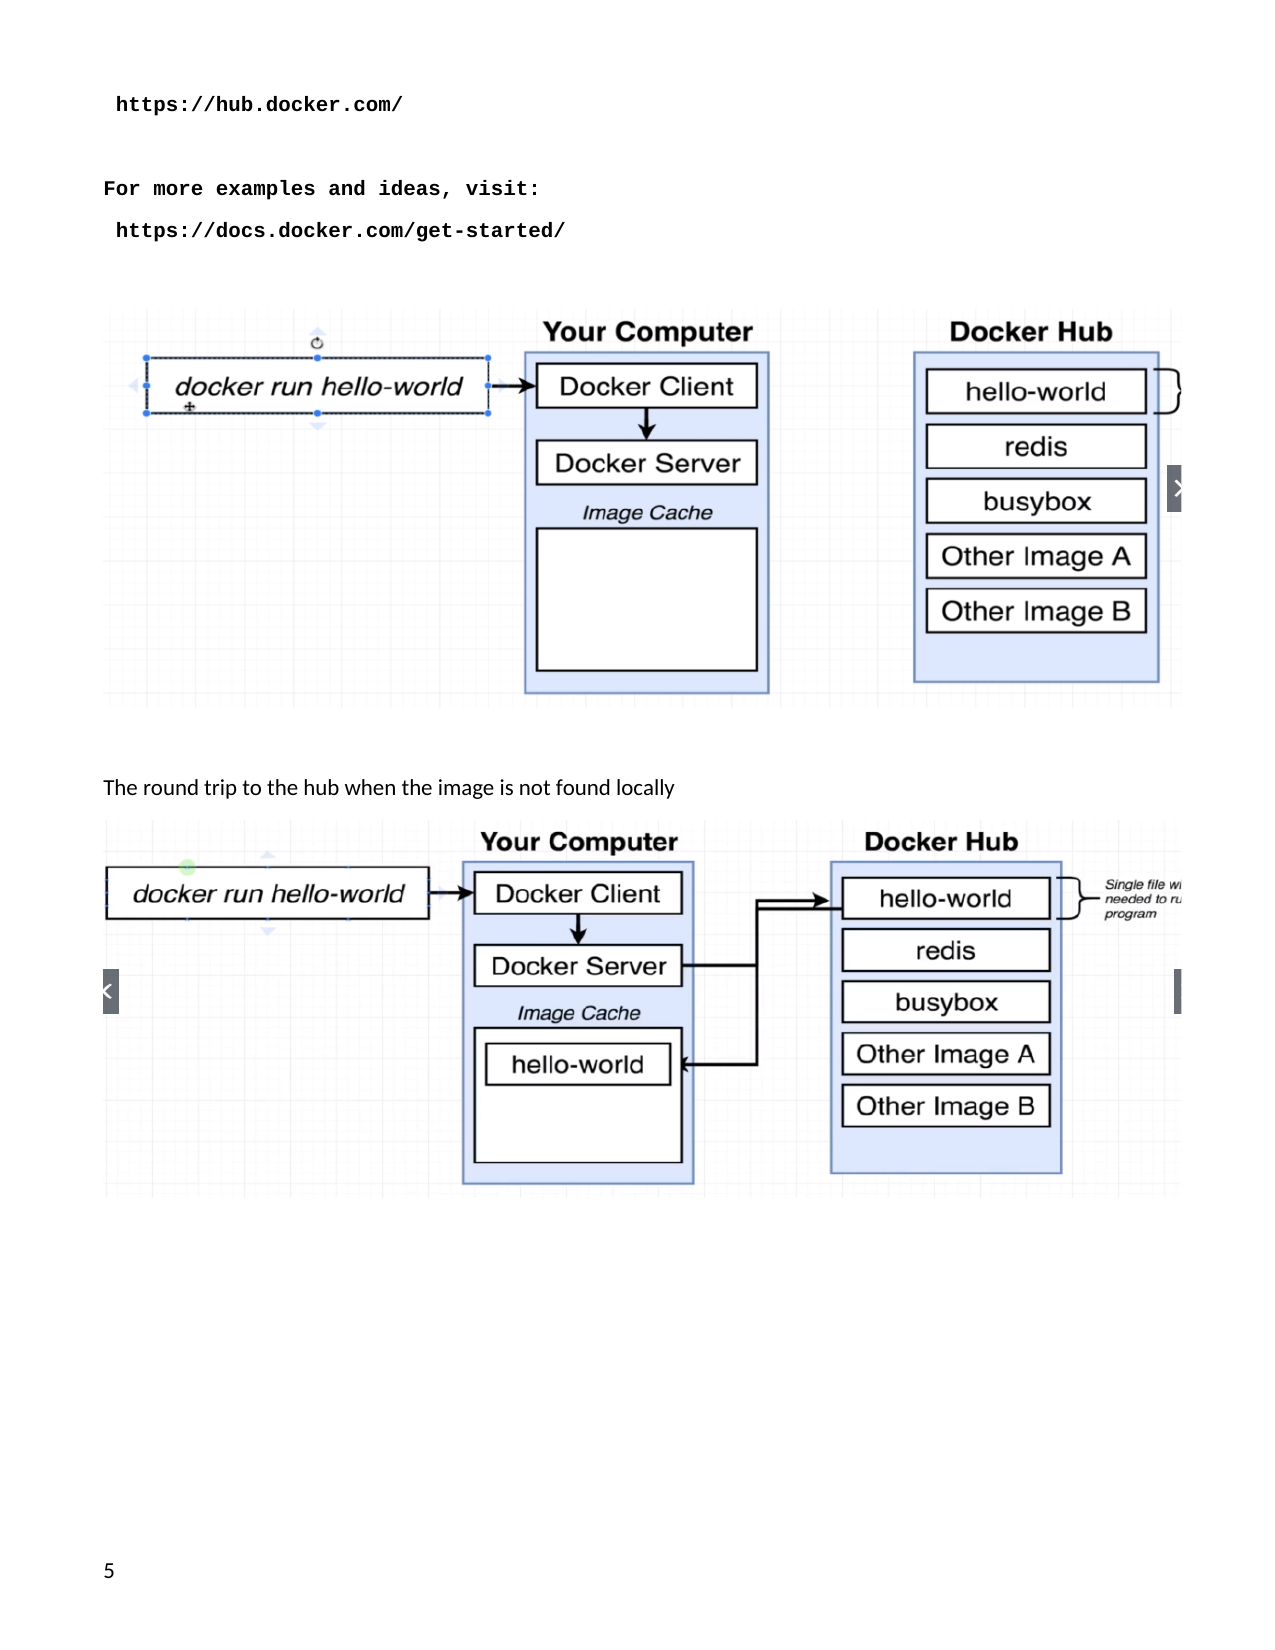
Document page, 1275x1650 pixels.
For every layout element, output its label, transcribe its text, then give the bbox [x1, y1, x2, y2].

text https://hub.docker.com/ [103, 94, 1181, 117]
picture [103, 820, 1182, 1198]
text https://docs.docker.com/get-started/ [103, 220, 1181, 244]
text For more examples and ideas, visit: [103, 178, 1181, 202]
picture [103, 309, 1182, 708]
text The round trip to the hub when the image is not found locally [103, 773, 1181, 801]
